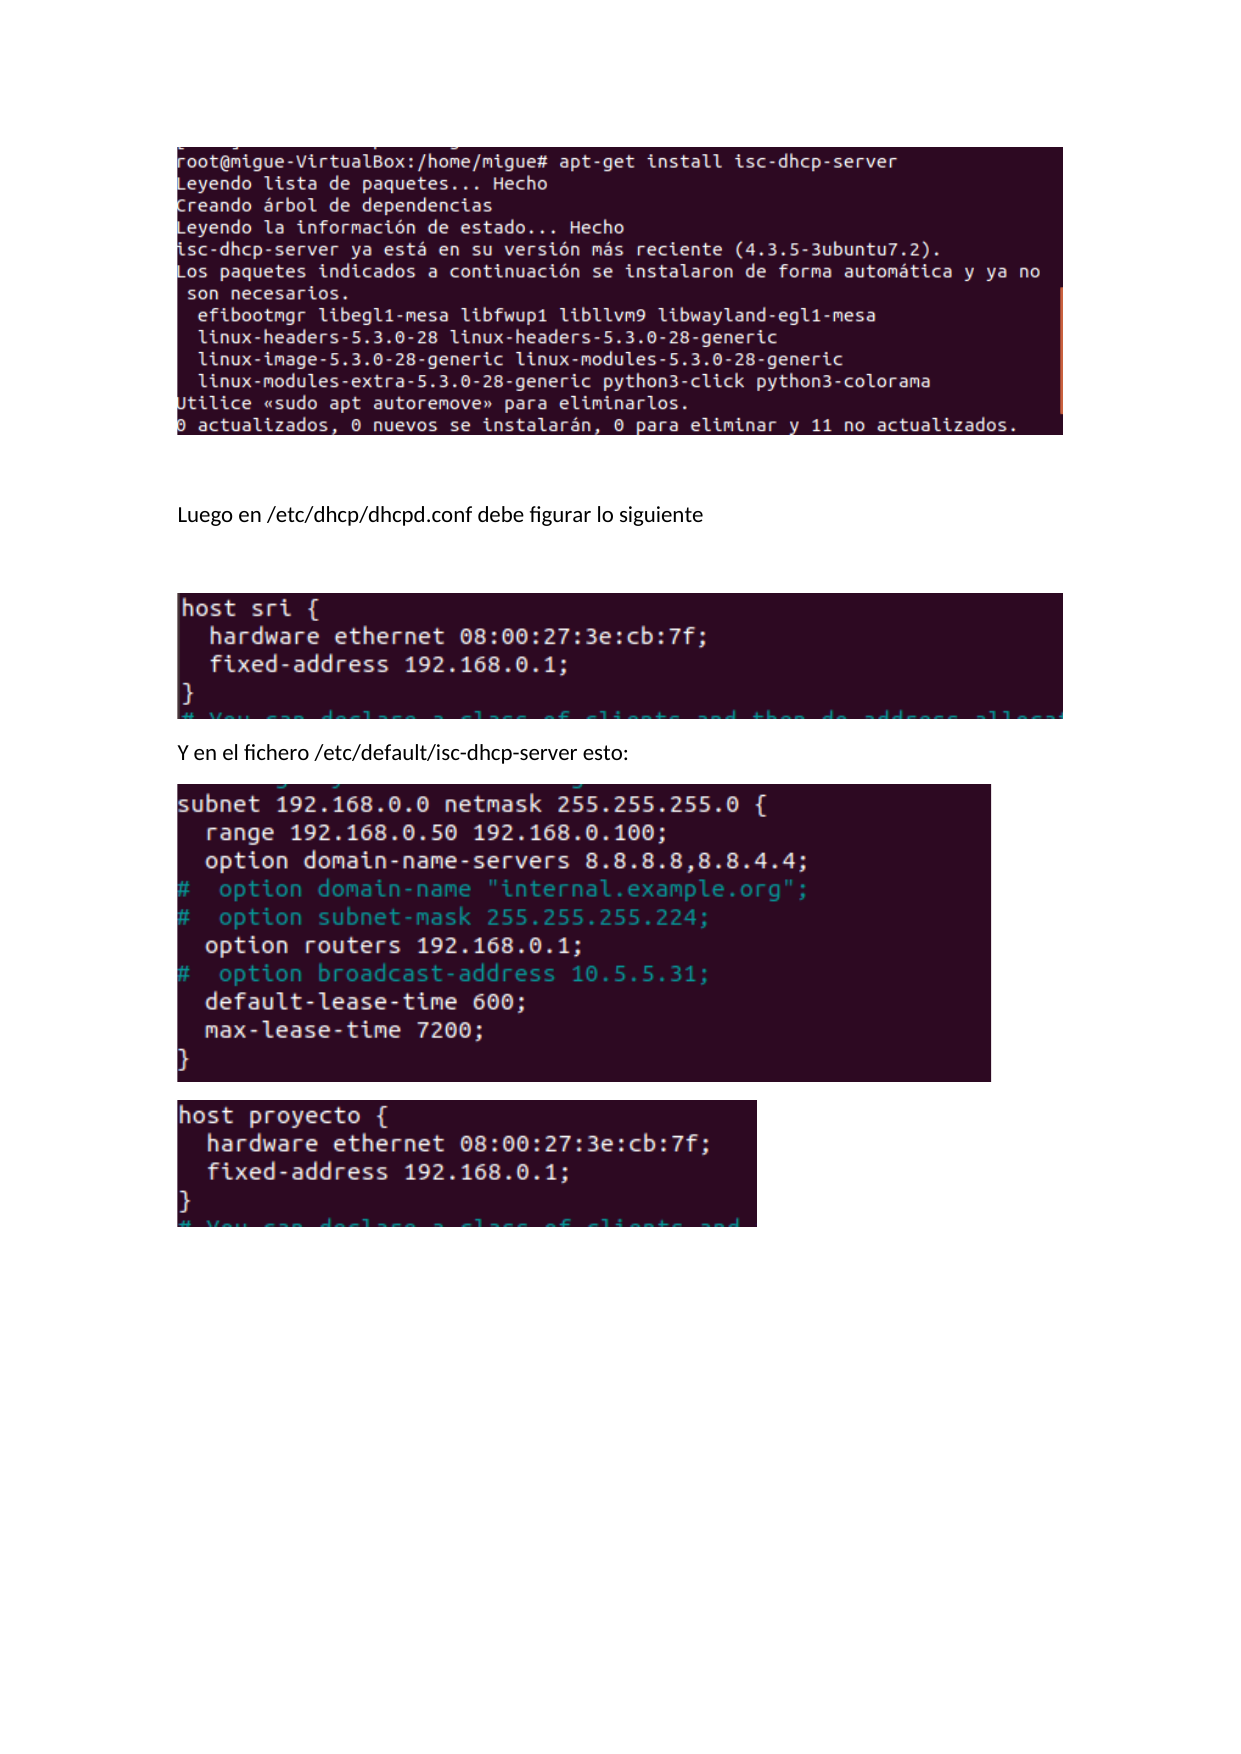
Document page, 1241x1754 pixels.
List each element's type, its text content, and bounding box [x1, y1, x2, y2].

picture [177, 593, 1063, 719]
picture [177, 784, 992, 1082]
text Y en el fichero /etc/default/isc-dhcp-server esto: [177, 738, 1063, 766]
picture [177, 1100, 757, 1227]
picture [177, 147, 1063, 435]
text Luego en /etc/dhcp/dhcpd.conf debe figurar lo siguiente [177, 500, 1063, 528]
